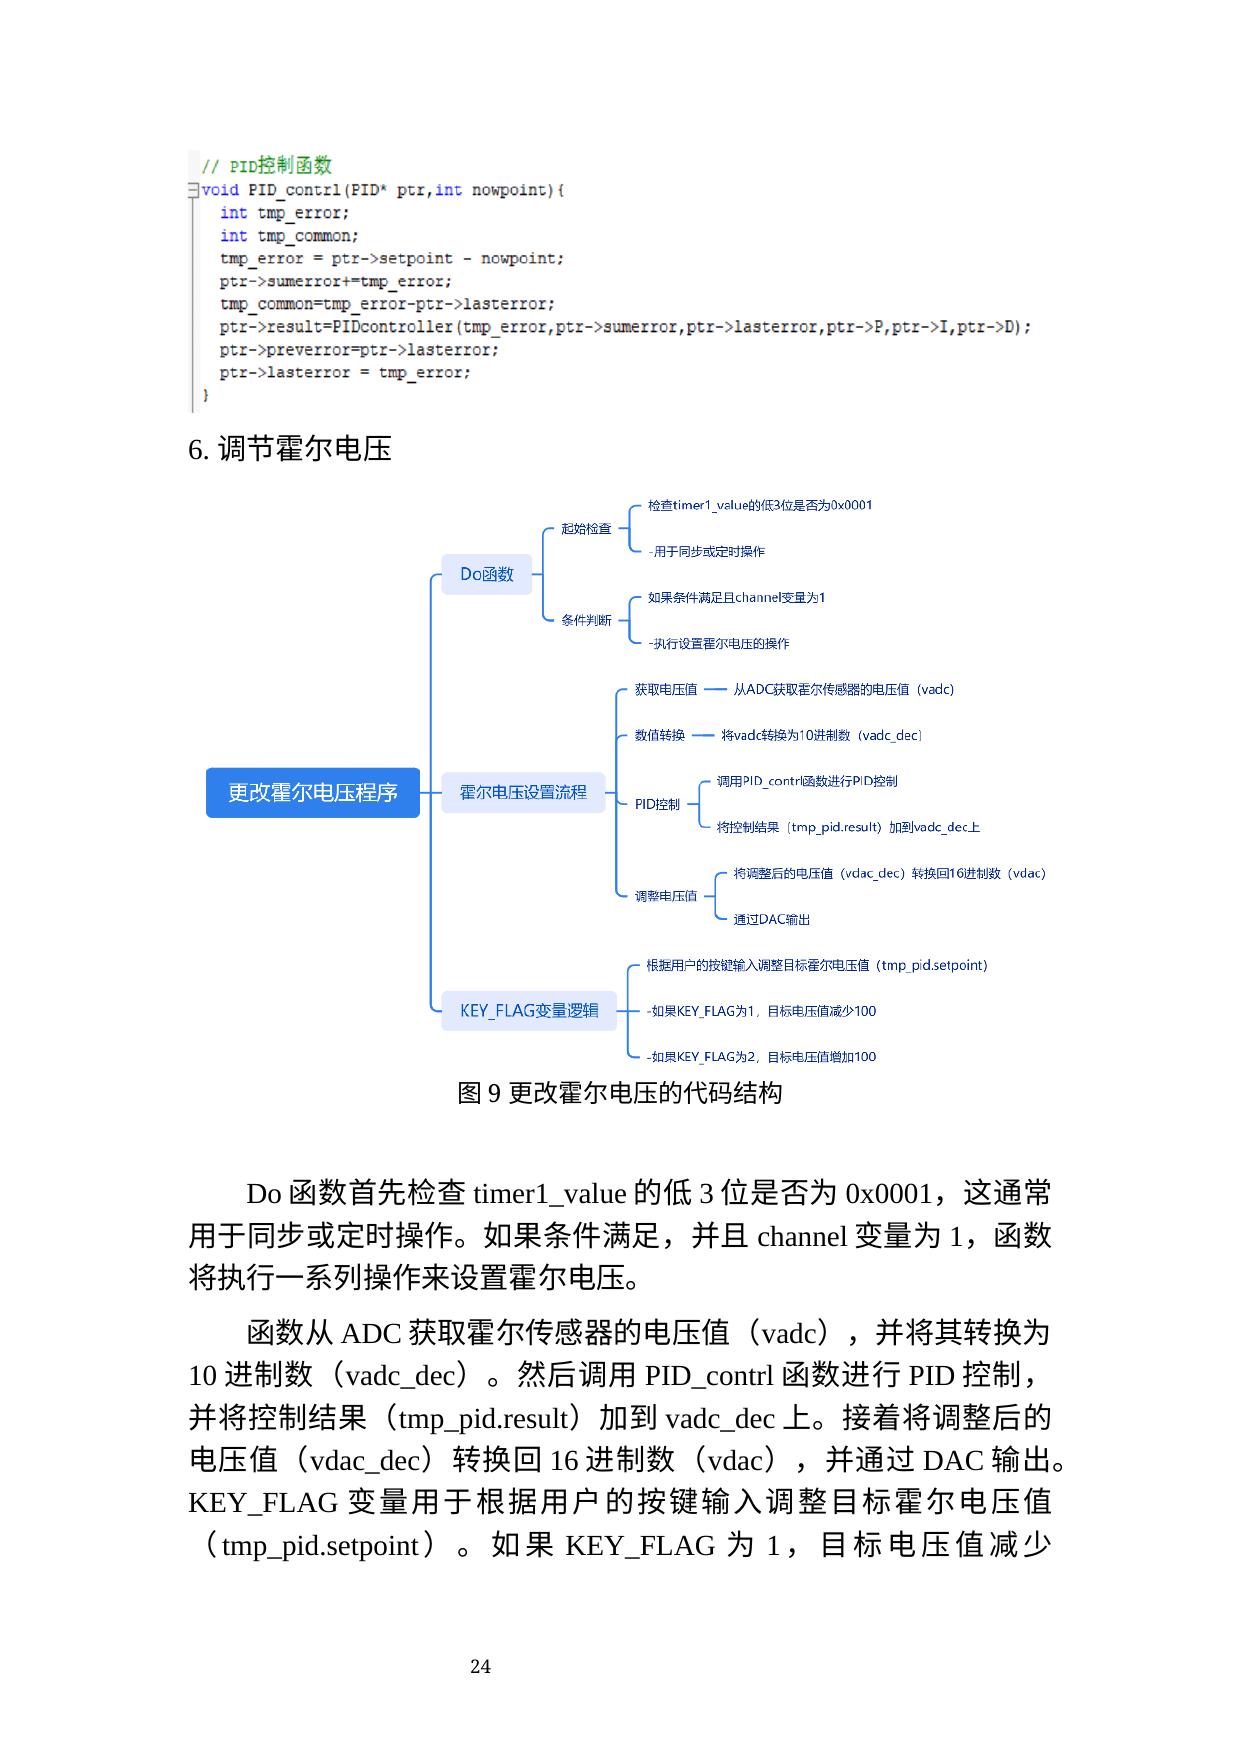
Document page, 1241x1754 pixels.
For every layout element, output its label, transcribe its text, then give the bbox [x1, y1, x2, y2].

text 图9 更改霍尔电压的代码结构 [188, 1074, 1052, 1110]
picture [187, 150, 1051, 413]
picture [187, 480, 1052, 1074]
subtitle Do函数首先检查timer1_value的低3位是否为0x0001，这通常用于同步或定时操作。如果条件满足，并且channel变量为1，函数将执行一系列操作来设置霍尔电压。 [188, 1170, 1052, 1297]
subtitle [188, 1310, 1052, 1563]
subtitle 调节霍尔电压 [188, 425, 1052, 468]
